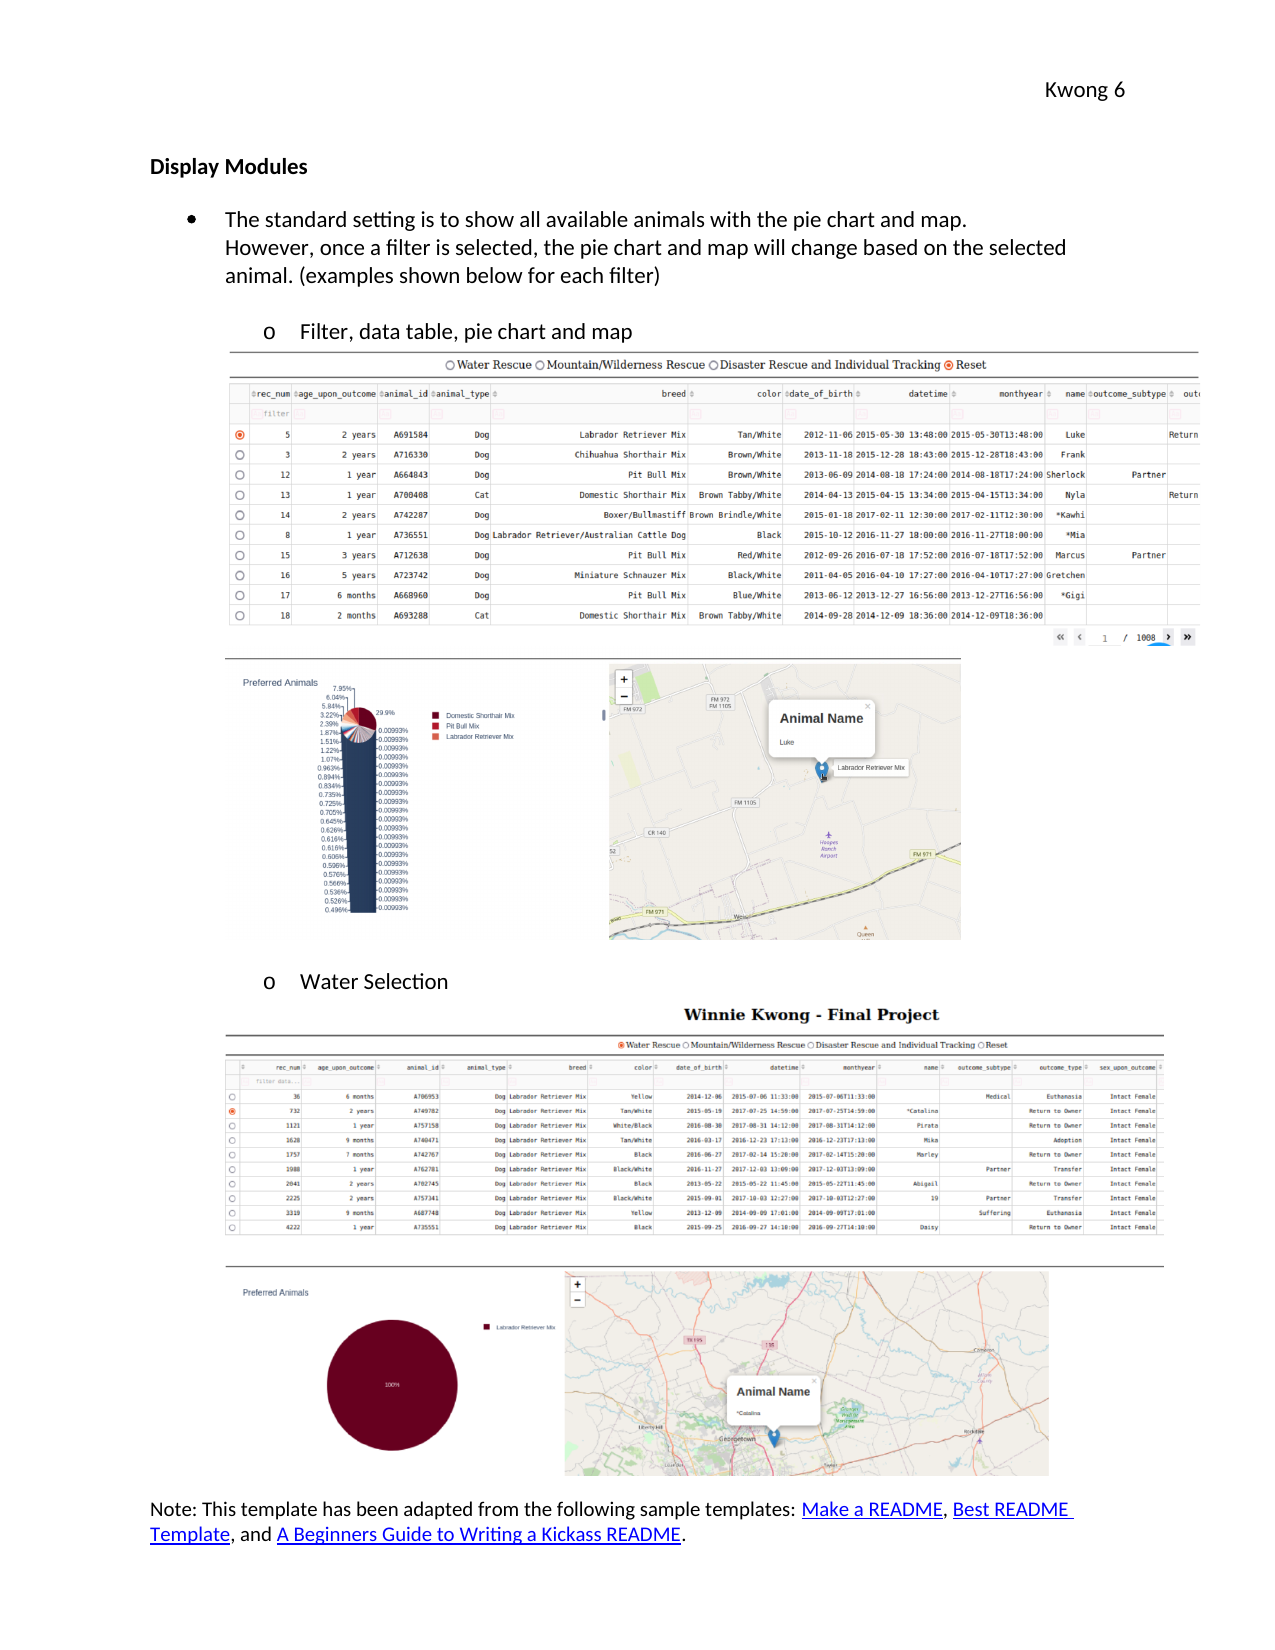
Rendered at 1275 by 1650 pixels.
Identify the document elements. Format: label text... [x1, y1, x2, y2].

text Display Modules [150, 152, 1125, 180]
list However, once a filter is selected, the pie chart and map will change based on the selected animal. (examples shown below for each filter) [225, 233, 1125, 289]
list Filter, data table, pie chart and map [262, 317, 1125, 346]
picture [225, 996, 1164, 1476]
list The standard setting is to show all available animals with the pie chart and map. [187, 205, 1125, 233]
picture [225, 346, 1200, 940]
list Water Selection [262, 967, 1125, 996]
